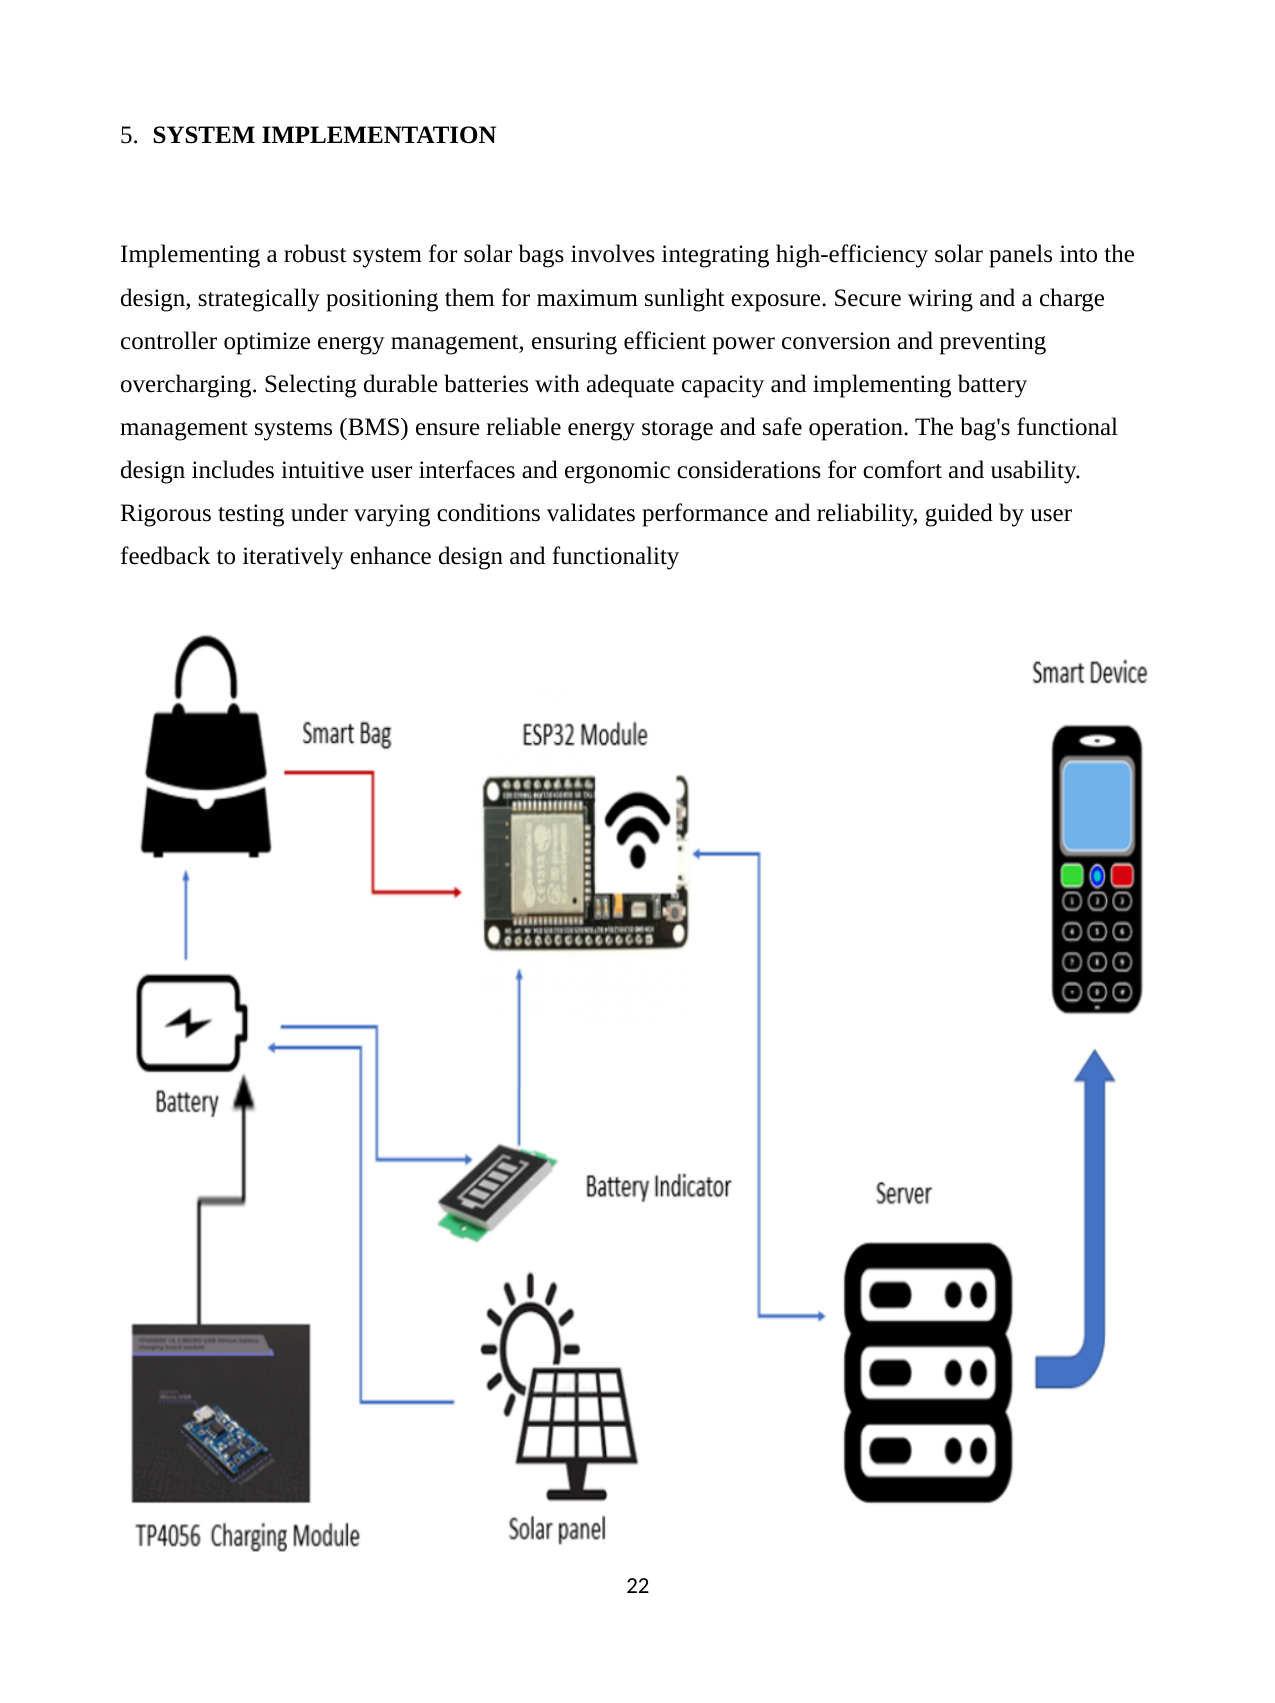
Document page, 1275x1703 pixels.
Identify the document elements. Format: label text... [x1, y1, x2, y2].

list SYSTEM IMPLEMENTATION [120, 120, 1155, 149]
text Implementing a robust system for solar bags involves integrating high-efficiency solar panels into the design, strategically positioning them for maximum sunlight exposure. Secure wiring and a charge controller optimize energy management, ensuring efficient power conversion and preventing overcharging. Selecting durable batteries with adequate capacity and implementing battery management systems (BMS) ensure reliable energy storage and safe operation. The bag's functional design includes intuitive user interfaces and ergonomic considerations for comfort and usability. Rigorous testing under varying conditions validates performance and reliability, guided by user feedback to iteratively enhance design and functionality [120, 239, 1155, 570]
picture [120, 601, 1155, 1559]
